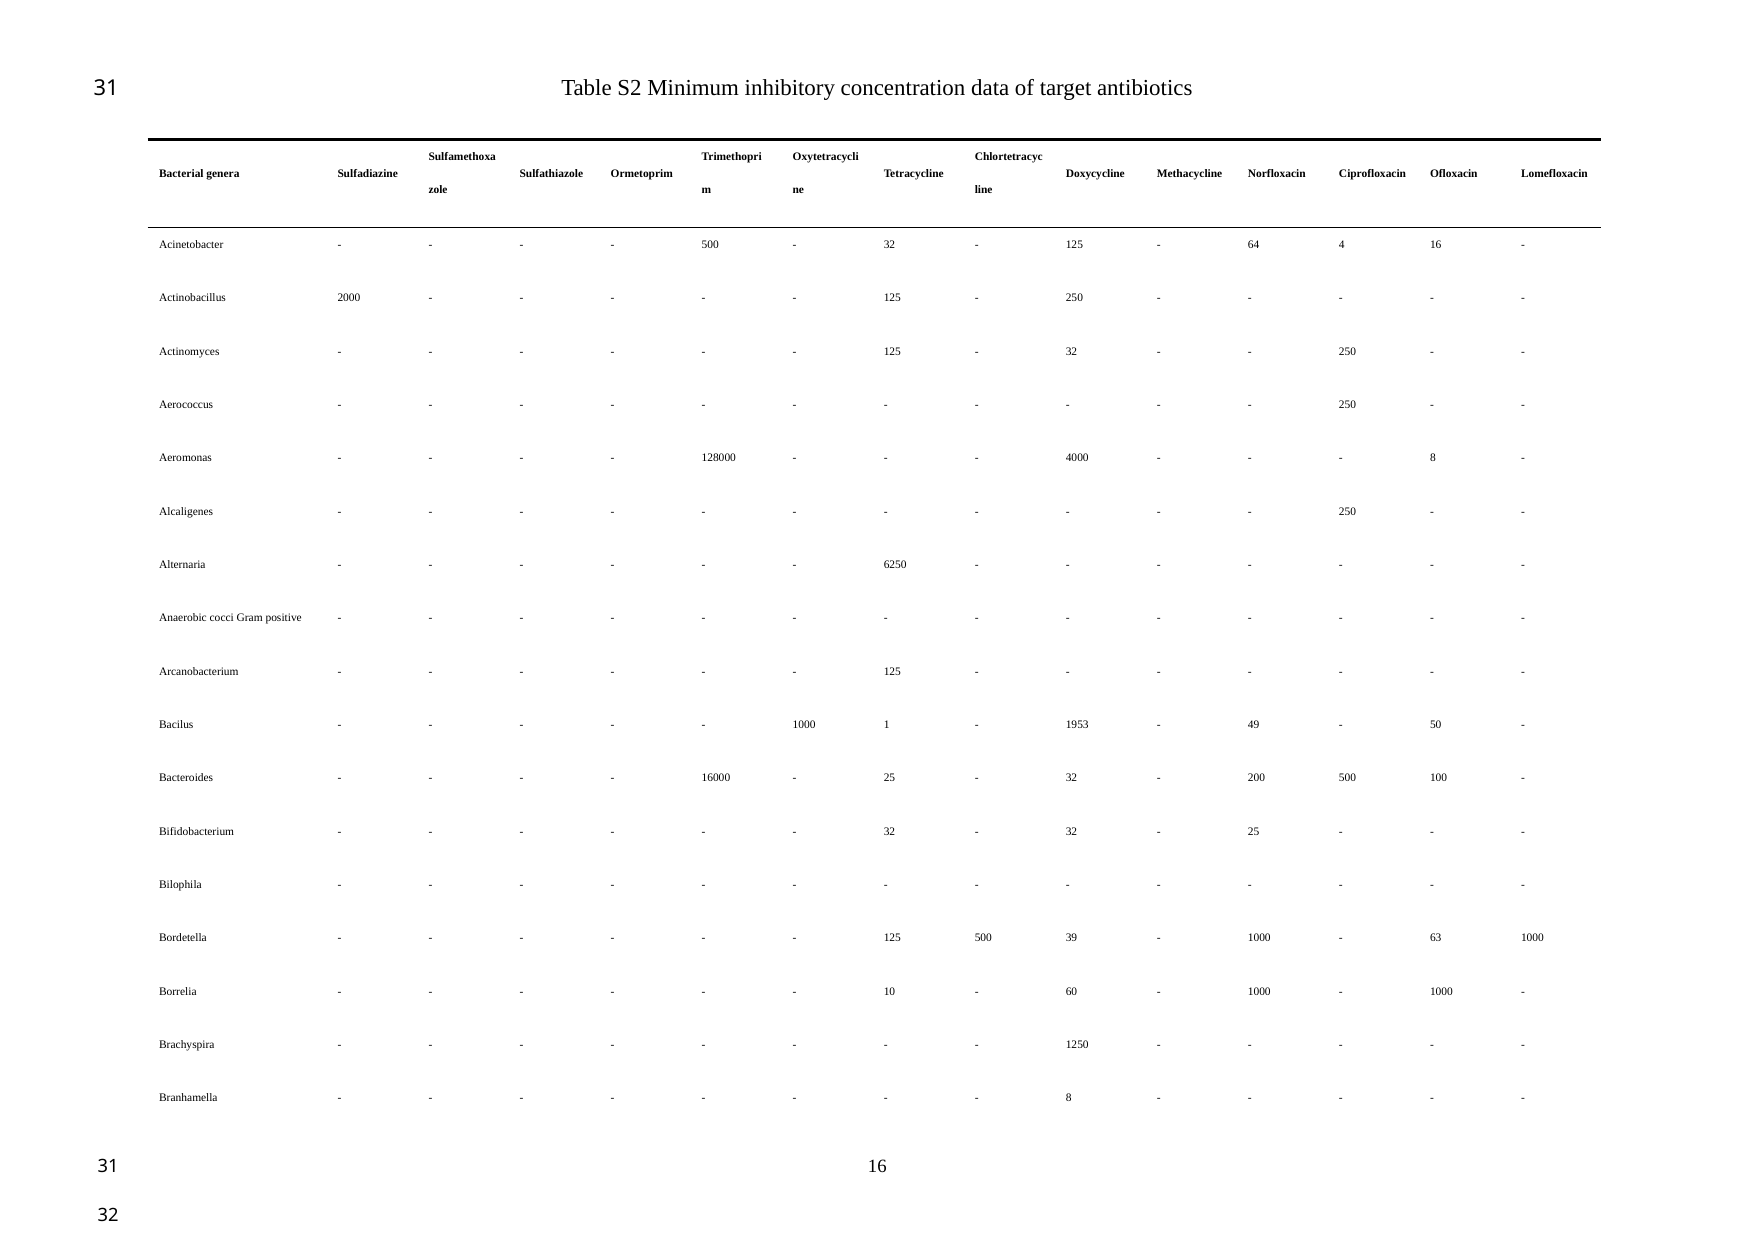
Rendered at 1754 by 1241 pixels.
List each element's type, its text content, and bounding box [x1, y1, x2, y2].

table_cell - [508, 388, 599, 441]
table_cell - [690, 868, 781, 921]
table_cell - [781, 548, 872, 601]
table_cell - [599, 1028, 690, 1081]
table_cell - [963, 1081, 1054, 1134]
table_cell - [1054, 388, 1145, 441]
table_cell - [1419, 655, 1509, 708]
table_cell 1953 [1054, 708, 1145, 761]
table_cell - [872, 601, 963, 654]
table_cell - [690, 281, 781, 334]
table_cell 1000 [1510, 921, 1601, 974]
table_cell 60 [1054, 975, 1145, 1028]
table_cell 50 [1419, 708, 1509, 761]
table_cell - [326, 1028, 417, 1081]
table_cell - [417, 281, 508, 334]
table_cell 250 [1054, 281, 1145, 334]
table_cell - [1236, 495, 1327, 548]
table_cell - [1054, 868, 1145, 921]
table_cell - [599, 708, 690, 761]
table_cell Aeromonas [148, 441, 326, 494]
table_cell - [963, 601, 1054, 654]
table_cell - [1236, 868, 1327, 921]
table_cell - [1145, 761, 1236, 814]
table_cell - [1054, 548, 1145, 601]
table_cell - [508, 548, 599, 601]
table_cell - [872, 1081, 963, 1134]
table_cell 500 [1328, 761, 1418, 814]
table_cell - [690, 335, 781, 388]
table_cell - [781, 1081, 872, 1134]
table_header Ciprofloxacin [1328, 141, 1418, 226]
table_cell - [326, 441, 417, 494]
table_cell Anaerobic cocci Gram positive [148, 601, 326, 654]
table_cell - [326, 868, 417, 921]
table_cell 1000 [1236, 921, 1327, 974]
table_cell - [781, 975, 872, 1028]
table_cell - [599, 655, 690, 708]
table_cell - [963, 281, 1054, 334]
table_cell - [781, 495, 872, 548]
table_cell - [1510, 655, 1601, 708]
table_cell - [963, 495, 1054, 548]
table_cell - [690, 975, 781, 1028]
table_cell - [599, 548, 690, 601]
table_cell - [508, 655, 599, 708]
table_header Trimethoprim [690, 141, 781, 226]
table_header Bacterial genera [148, 141, 326, 226]
table_cell - [508, 281, 599, 334]
table_cell - [781, 815, 872, 868]
table_cell 4 [1328, 228, 1418, 281]
table_cell - [1145, 975, 1236, 1028]
table_header Norfloxacin [1236, 141, 1327, 226]
table_cell - [326, 601, 417, 654]
table_cell 8 [1419, 441, 1509, 494]
table_cell - [417, 708, 508, 761]
table_cell Alcaligenes [148, 495, 326, 548]
table_cell - [963, 548, 1054, 601]
table_cell 500 [963, 921, 1054, 974]
table_header Sulfadiazine [326, 141, 417, 226]
table_cell - [1419, 868, 1509, 921]
table_cell - [1145, 335, 1236, 388]
table_cell - [963, 388, 1054, 441]
table_cell Brachyspira [148, 1028, 326, 1081]
table_cell 1000 [781, 708, 872, 761]
table_cell - [508, 335, 599, 388]
table_cell - [1145, 388, 1236, 441]
table_cell 32 [872, 815, 963, 868]
table_cell Bacteroides [148, 761, 326, 814]
table_cell - [1510, 548, 1601, 601]
table_cell - [599, 761, 690, 814]
table_cell - [963, 655, 1054, 708]
table_header Ofloxacin [1419, 141, 1509, 226]
table_cell - [1145, 228, 1236, 281]
table_cell - [326, 921, 417, 974]
table_cell 200 [1236, 761, 1327, 814]
table_cell - [781, 868, 872, 921]
table_cell - [508, 601, 599, 654]
table_cell - [508, 495, 599, 548]
table_cell 250 [1328, 495, 1418, 548]
table_cell - [781, 921, 872, 974]
table_cell - [1145, 921, 1236, 974]
table_header Ormetoprim [599, 141, 690, 226]
table_cell - [326, 1081, 417, 1134]
table_cell Bifidobacterium [148, 815, 326, 868]
table_cell - [1328, 868, 1418, 921]
table_cell - [690, 815, 781, 868]
table_cell 64 [1236, 228, 1327, 281]
table_cell - [963, 868, 1054, 921]
table_cell - [417, 548, 508, 601]
table_cell - [1419, 601, 1509, 654]
table_cell 125 [872, 921, 963, 974]
table_cell - [872, 495, 963, 548]
table_cell 1 [872, 708, 963, 761]
table_cell - [508, 761, 599, 814]
table_cell - [417, 921, 508, 974]
table_cell - [690, 655, 781, 708]
table_cell 8 [1054, 1081, 1145, 1134]
table_cell - [1510, 601, 1601, 654]
table_cell 125 [872, 655, 963, 708]
table_cell 4000 [1054, 441, 1145, 494]
table_cell - [690, 601, 781, 654]
table_cell - [781, 281, 872, 334]
table_cell - [1145, 708, 1236, 761]
table_cell - [690, 1081, 781, 1134]
table_header Sulfamethoxazole [417, 141, 508, 226]
table_cell - [1510, 761, 1601, 814]
table_cell - [326, 975, 417, 1028]
table_cell - [1145, 441, 1236, 494]
table_cell - [417, 761, 508, 814]
table_cell - [963, 708, 1054, 761]
table_header Methacycline [1145, 141, 1236, 226]
table_cell 125 [1054, 228, 1145, 281]
table_cell 100 [1419, 761, 1509, 814]
table_cell - [1419, 1081, 1509, 1134]
table_cell - [1510, 815, 1601, 868]
table_cell - [1145, 815, 1236, 868]
table_cell - [1054, 655, 1145, 708]
table_cell 128000 [690, 441, 781, 494]
table_cell 1000 [1236, 975, 1327, 1028]
table_cell - [599, 388, 690, 441]
table_cell - [872, 388, 963, 441]
table_cell - [1510, 335, 1601, 388]
table_cell 2000 [326, 281, 417, 334]
table_cell Bilophila [148, 868, 326, 921]
table_cell - [1236, 601, 1327, 654]
table_cell - [690, 921, 781, 974]
table_cell - [417, 815, 508, 868]
table_cell - [1145, 601, 1236, 654]
table_cell - [1145, 548, 1236, 601]
table_cell - [1328, 921, 1418, 974]
table_cell - [417, 1081, 508, 1134]
table_cell - [599, 441, 690, 494]
table_cell - [508, 1081, 599, 1134]
table_cell - [1145, 655, 1236, 708]
table_cell - [508, 975, 599, 1028]
table_cell - [1328, 548, 1418, 601]
table_cell Bacilus [148, 708, 326, 761]
table_cell 1000 [1419, 975, 1509, 1028]
table_header Sulfathiazole [508, 141, 599, 226]
table_cell - [599, 975, 690, 1028]
table_cell - [963, 815, 1054, 868]
table_header Lomefloxacin [1510, 141, 1601, 226]
table_cell - [1419, 388, 1509, 441]
table_cell - [599, 601, 690, 654]
table_cell - [690, 548, 781, 601]
table_cell 10 [872, 975, 963, 1028]
table_cell - [508, 708, 599, 761]
table_cell 16000 [690, 761, 781, 814]
table_cell - [1510, 495, 1601, 548]
table_cell - [781, 228, 872, 281]
table_cell - [1236, 1028, 1327, 1081]
table_cell - [417, 975, 508, 1028]
table_cell - [1510, 388, 1601, 441]
table_cell - [1510, 1081, 1601, 1134]
table_cell Arcanobacterium [148, 655, 326, 708]
table_cell - [1328, 708, 1418, 761]
table_cell Borrelia [148, 975, 326, 1028]
table_cell - [417, 601, 508, 654]
table_cell 25 [872, 761, 963, 814]
table_cell - [417, 441, 508, 494]
table_cell - [1328, 975, 1418, 1028]
table_cell - [508, 228, 599, 281]
table_cell - [963, 335, 1054, 388]
table_cell - [781, 655, 872, 708]
table_cell - [326, 548, 417, 601]
table_cell 500 [690, 228, 781, 281]
table_cell - [1236, 655, 1327, 708]
table_cell - [1510, 441, 1601, 494]
table_cell - [1145, 281, 1236, 334]
table_cell - [599, 921, 690, 974]
table_cell - [508, 1028, 599, 1081]
table_header Doxycycline [1054, 141, 1145, 226]
table_cell - [1236, 281, 1327, 334]
table_header Chlortetracycline [963, 141, 1054, 226]
table_cell - [1419, 495, 1509, 548]
table_cell - [1328, 655, 1418, 708]
table_cell - [326, 228, 417, 281]
table_cell Alternaria [148, 548, 326, 601]
table_cell 63 [1419, 921, 1509, 974]
table_cell 250 [1328, 388, 1418, 441]
table_cell - [326, 708, 417, 761]
table_cell - [963, 228, 1054, 281]
table_cell 250 [1328, 335, 1418, 388]
table_cell 32 [1054, 335, 1145, 388]
table_cell - [963, 975, 1054, 1028]
table_cell - [1328, 281, 1418, 334]
table_cell - [417, 335, 508, 388]
table_cell - [599, 495, 690, 548]
table_cell - [599, 335, 690, 388]
table_cell - [781, 601, 872, 654]
table_cell - [326, 335, 417, 388]
table_cell - [1145, 495, 1236, 548]
table_cell - [963, 1028, 1054, 1081]
table_cell - [417, 655, 508, 708]
table_cell - [1236, 335, 1327, 388]
table_cell - [1510, 975, 1601, 1028]
table_cell - [781, 441, 872, 494]
table_cell 125 [872, 281, 963, 334]
table_cell - [781, 761, 872, 814]
table_cell - [781, 388, 872, 441]
table_cell - [1054, 495, 1145, 548]
table_cell - [872, 441, 963, 494]
table_cell - [1236, 441, 1327, 494]
table_cell Branhamella [148, 1081, 326, 1134]
table_cell - [1236, 1081, 1327, 1134]
table_cell - [872, 868, 963, 921]
table_cell - [326, 761, 417, 814]
table_cell - [690, 1028, 781, 1081]
table_cell - [872, 1028, 963, 1081]
table_cell - [1419, 281, 1509, 334]
table_cell - [599, 281, 690, 334]
table_cell 32 [872, 228, 963, 281]
table_cell - [508, 868, 599, 921]
table_cell Acinetobacter [148, 228, 326, 281]
table_cell - [1054, 601, 1145, 654]
table_cell 49 [1236, 708, 1327, 761]
table_cell - [1145, 868, 1236, 921]
table_cell - [1328, 441, 1418, 494]
table_cell - [1419, 548, 1509, 601]
table_cell 32 [1054, 815, 1145, 868]
table_cell - [326, 495, 417, 548]
table_cell - [1510, 281, 1601, 334]
table_cell - [1328, 1028, 1418, 1081]
table_cell - [508, 921, 599, 974]
table_cell - [963, 441, 1054, 494]
table_cell 1250 [1054, 1028, 1145, 1081]
table_cell 6250 [872, 548, 963, 601]
table_cell - [508, 815, 599, 868]
table_cell - [690, 708, 781, 761]
table_cell - [1419, 1028, 1509, 1081]
table_cell - [781, 1028, 872, 1081]
table_cell - [1510, 1028, 1601, 1081]
table_cell 25 [1236, 815, 1327, 868]
table_cell - [326, 655, 417, 708]
table_cell Bordetella [148, 921, 326, 974]
table_cell - [326, 815, 417, 868]
table_cell - [1328, 1081, 1418, 1134]
table_cell 125 [872, 335, 963, 388]
table_header Oxytetracycline [781, 141, 872, 226]
table_cell - [417, 228, 508, 281]
table_cell - [1510, 708, 1601, 761]
table_cell - [417, 1028, 508, 1081]
table_cell Actinobacillus [148, 281, 326, 334]
table_cell - [1145, 1028, 1236, 1081]
table_cell - [1236, 388, 1327, 441]
table_cell - [1328, 601, 1418, 654]
table_cell - [690, 388, 781, 441]
table_cell - [417, 388, 508, 441]
table_cell - [1236, 548, 1327, 601]
table_cell Aerococcus [148, 388, 326, 441]
table_cell - [599, 868, 690, 921]
table_cell 16 [1419, 228, 1509, 281]
table_cell - [1145, 1081, 1236, 1134]
table_cell - [690, 495, 781, 548]
table_cell Actinomyces [148, 335, 326, 388]
table_cell - [599, 228, 690, 281]
table_cell - [417, 495, 508, 548]
table_cell - [1419, 335, 1509, 388]
table_cell - [599, 1081, 690, 1134]
table_cell - [1510, 228, 1601, 281]
table_cell - [781, 335, 872, 388]
table_cell - [1510, 868, 1601, 921]
table_cell - [1419, 815, 1509, 868]
table_cell - [963, 761, 1054, 814]
table_cell - [1328, 815, 1418, 868]
table_cell - [508, 441, 599, 494]
table_header Tetracycline [872, 141, 963, 226]
table_cell - [417, 868, 508, 921]
table_cell 32 [1054, 761, 1145, 814]
table_cell - [326, 388, 417, 441]
table_cell 39 [1054, 921, 1145, 974]
table_cell - [599, 815, 690, 868]
